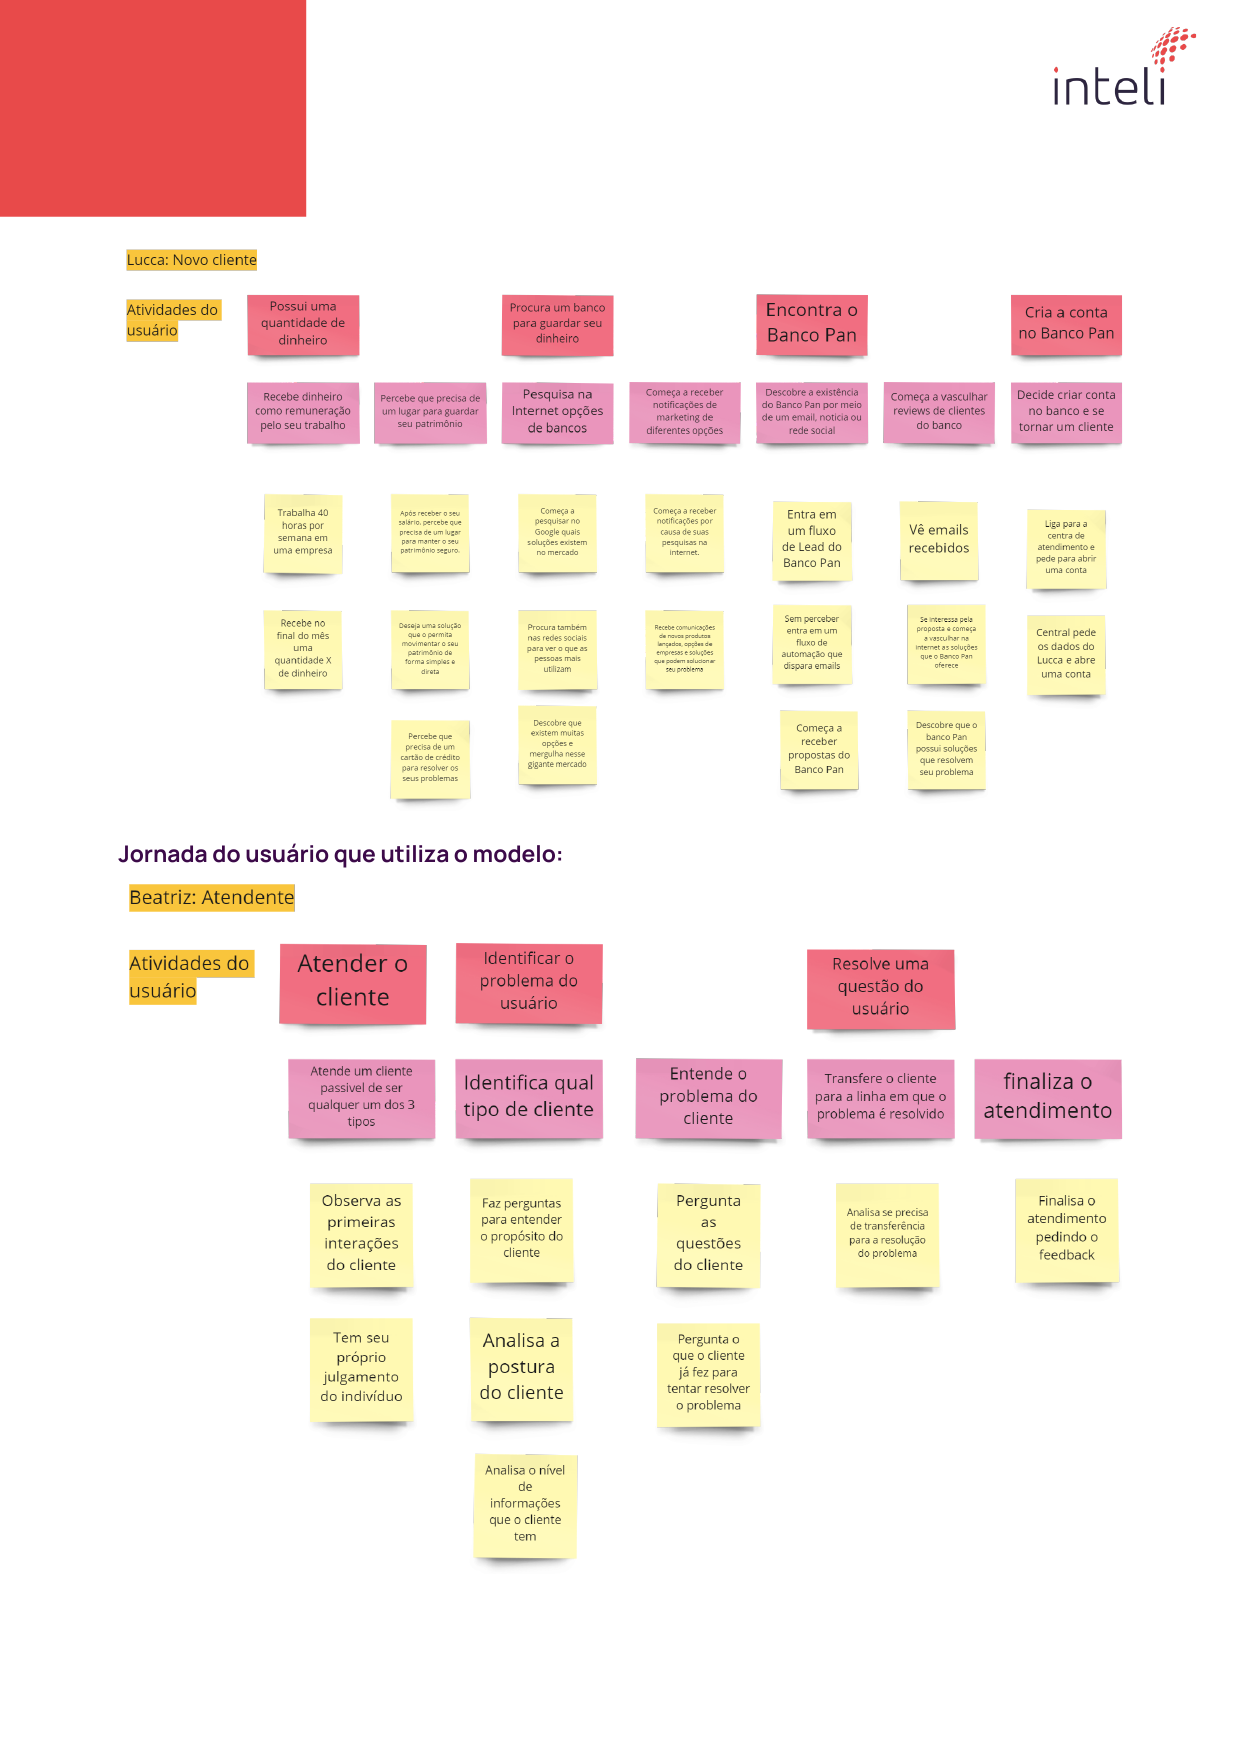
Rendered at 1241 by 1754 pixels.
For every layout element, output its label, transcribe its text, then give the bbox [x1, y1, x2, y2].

picture [118, 242, 1123, 811]
subtitle Jornada do usuário que utiliza o modelo: [118, 838, 1122, 870]
picture [0, 0, 307, 217]
picture [1054, 27, 1197, 105]
picture [118, 873, 1123, 1574]
